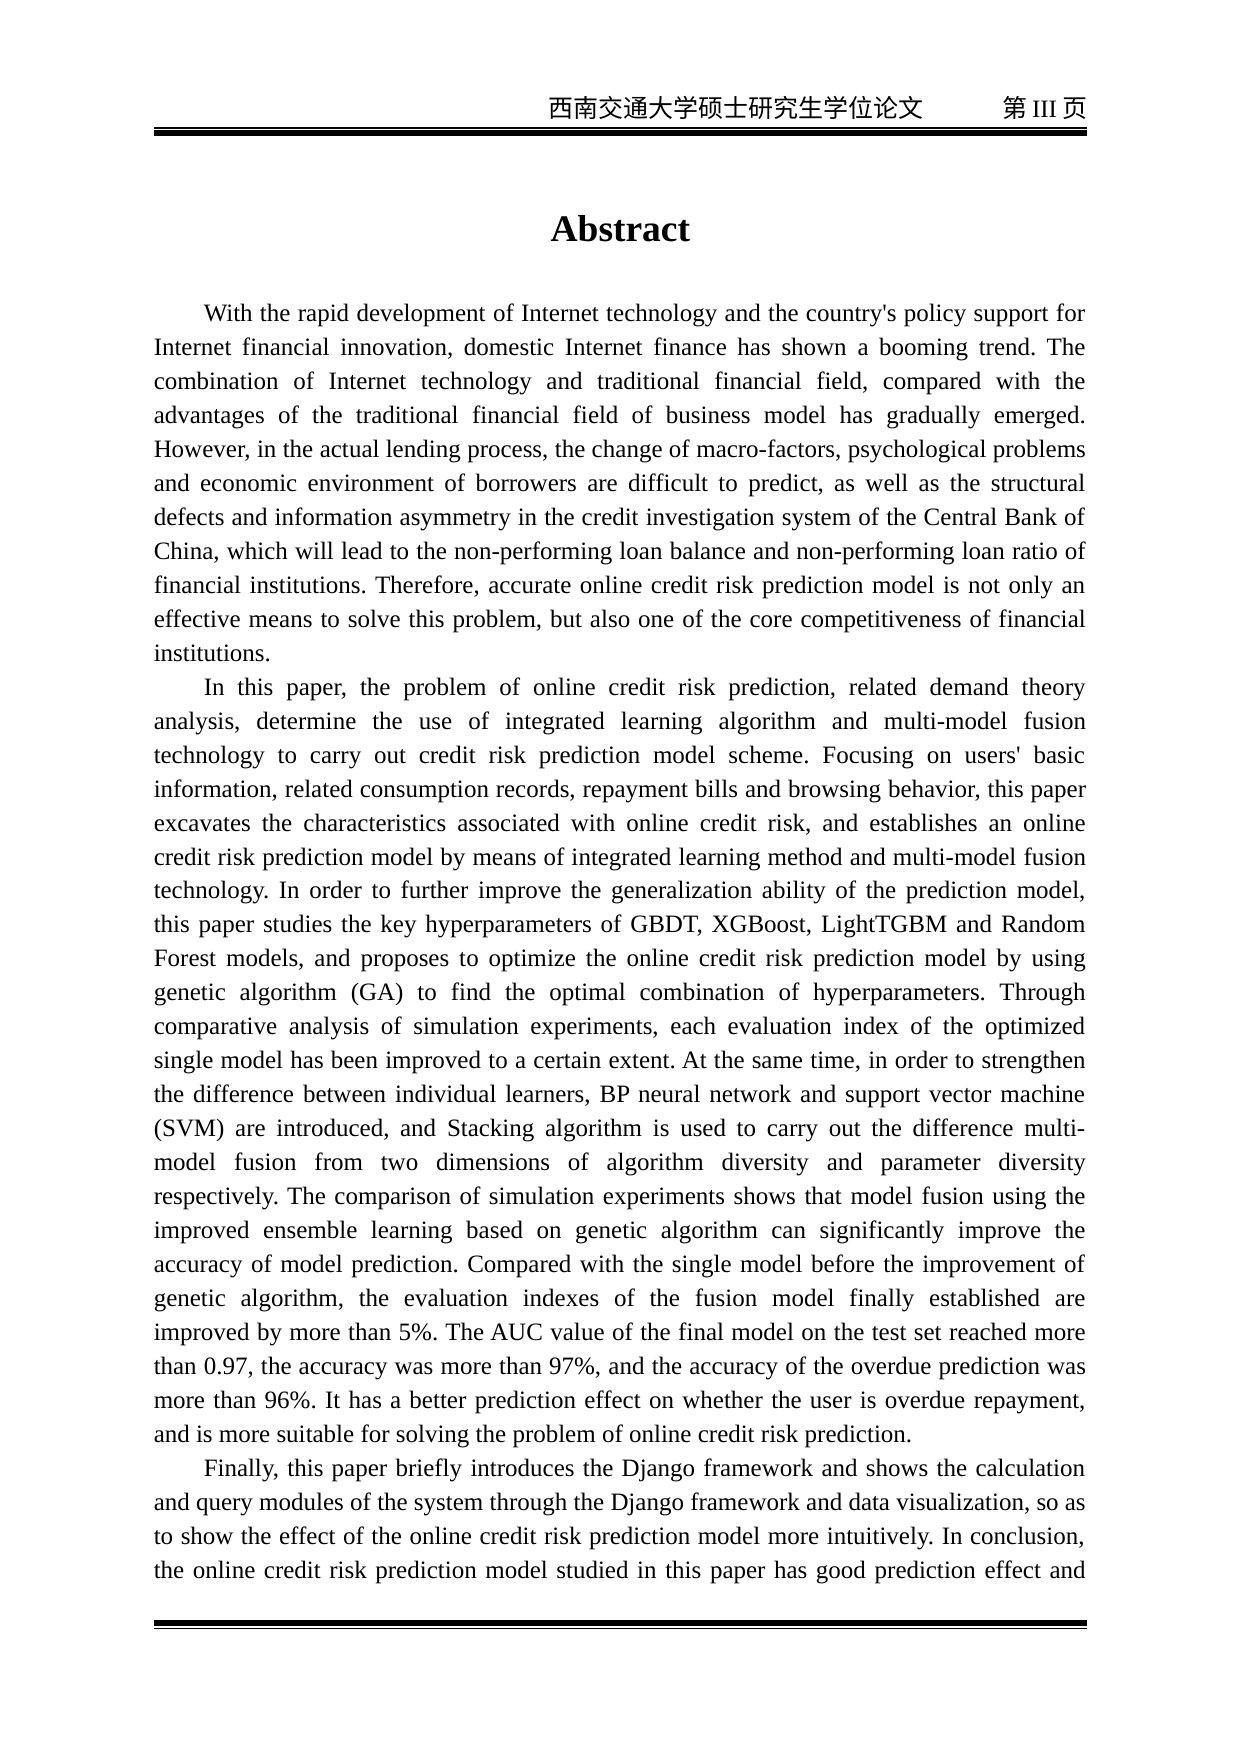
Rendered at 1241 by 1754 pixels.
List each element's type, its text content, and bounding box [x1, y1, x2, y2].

text With the rapid development of Internet technology and the country's policy support for Internet financial innovation, domestic Internet finance has shown a booming trend. The combination of Internet technology and traditional financial field, compared with the advantages of the traditional financial field of business model has gradually emerged. However, in the actual lending process, the change of macro-factors, psychological problems and economic environment of borrowers are difficult to predict, as well as the structural defects and information asymmetry in the credit investigation system of the Central Bank of China, which will lead to the non-performing loan balance and non-performing loan ratio of financial institutions. Therefore, accurate online credit risk prediction model is not only an effective means to solve this problem, but also one of the core competitiveness of financial institutions. [153, 296, 1087, 669]
text In this paper, the problem of online credit risk prediction, related demand theory analysis, determine the use of integrated learning algorithm and multi-model fusion technology to carry out credit risk prediction model scheme. Focusing on users' basic information, related consumption records, repayment bills and browsing behavior, this paper excavates the characteristics associated with online credit risk, and establishes an online credit risk prediction model by means of integrated learning method and multi-model fusion technology. In order to further improve the generalization ability of the prediction model, this paper studies the key hyperparameters of GBDT, XGBoost, LightTGBM and Random Forest models, and proposes to optimize the online credit risk prediction model by using genetic algorithm (GA) to find the optimal combination of hyperparameters. Through comparative analysis of simulation experiments, each evaluation index of the optimized single model has been improved to a certain extent. At the same time, in order to strengthen the difference between individual learners, BP neural network and support vector machine (SVM) are introduced, and Stacking algorithm is used to carry out the difference multi-model fusion from two dimensions of algorithm diversity and parameter diversity respectively. The comparison of simulation experiments shows that model fusion using the improved ensemble learning based on genetic algorithm can significantly improve the accuracy of model prediction. Compared with the single model before the improvement of genetic algorithm, the evaluation indexes of the fusion model finally established are improved by more than 5%. The AUC value of the final model on the test set reached more than 0.97, the accuracy was more than 97%, and the accuracy of the overdue prediction was more than 96%. It has a better prediction effect on whether the user is overdue repayment, and is more suitable for solving the problem of online credit risk prediction. [153, 669, 1087, 1450]
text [153, 1450, 1087, 1586]
text Abstract [153, 194, 1087, 262]
